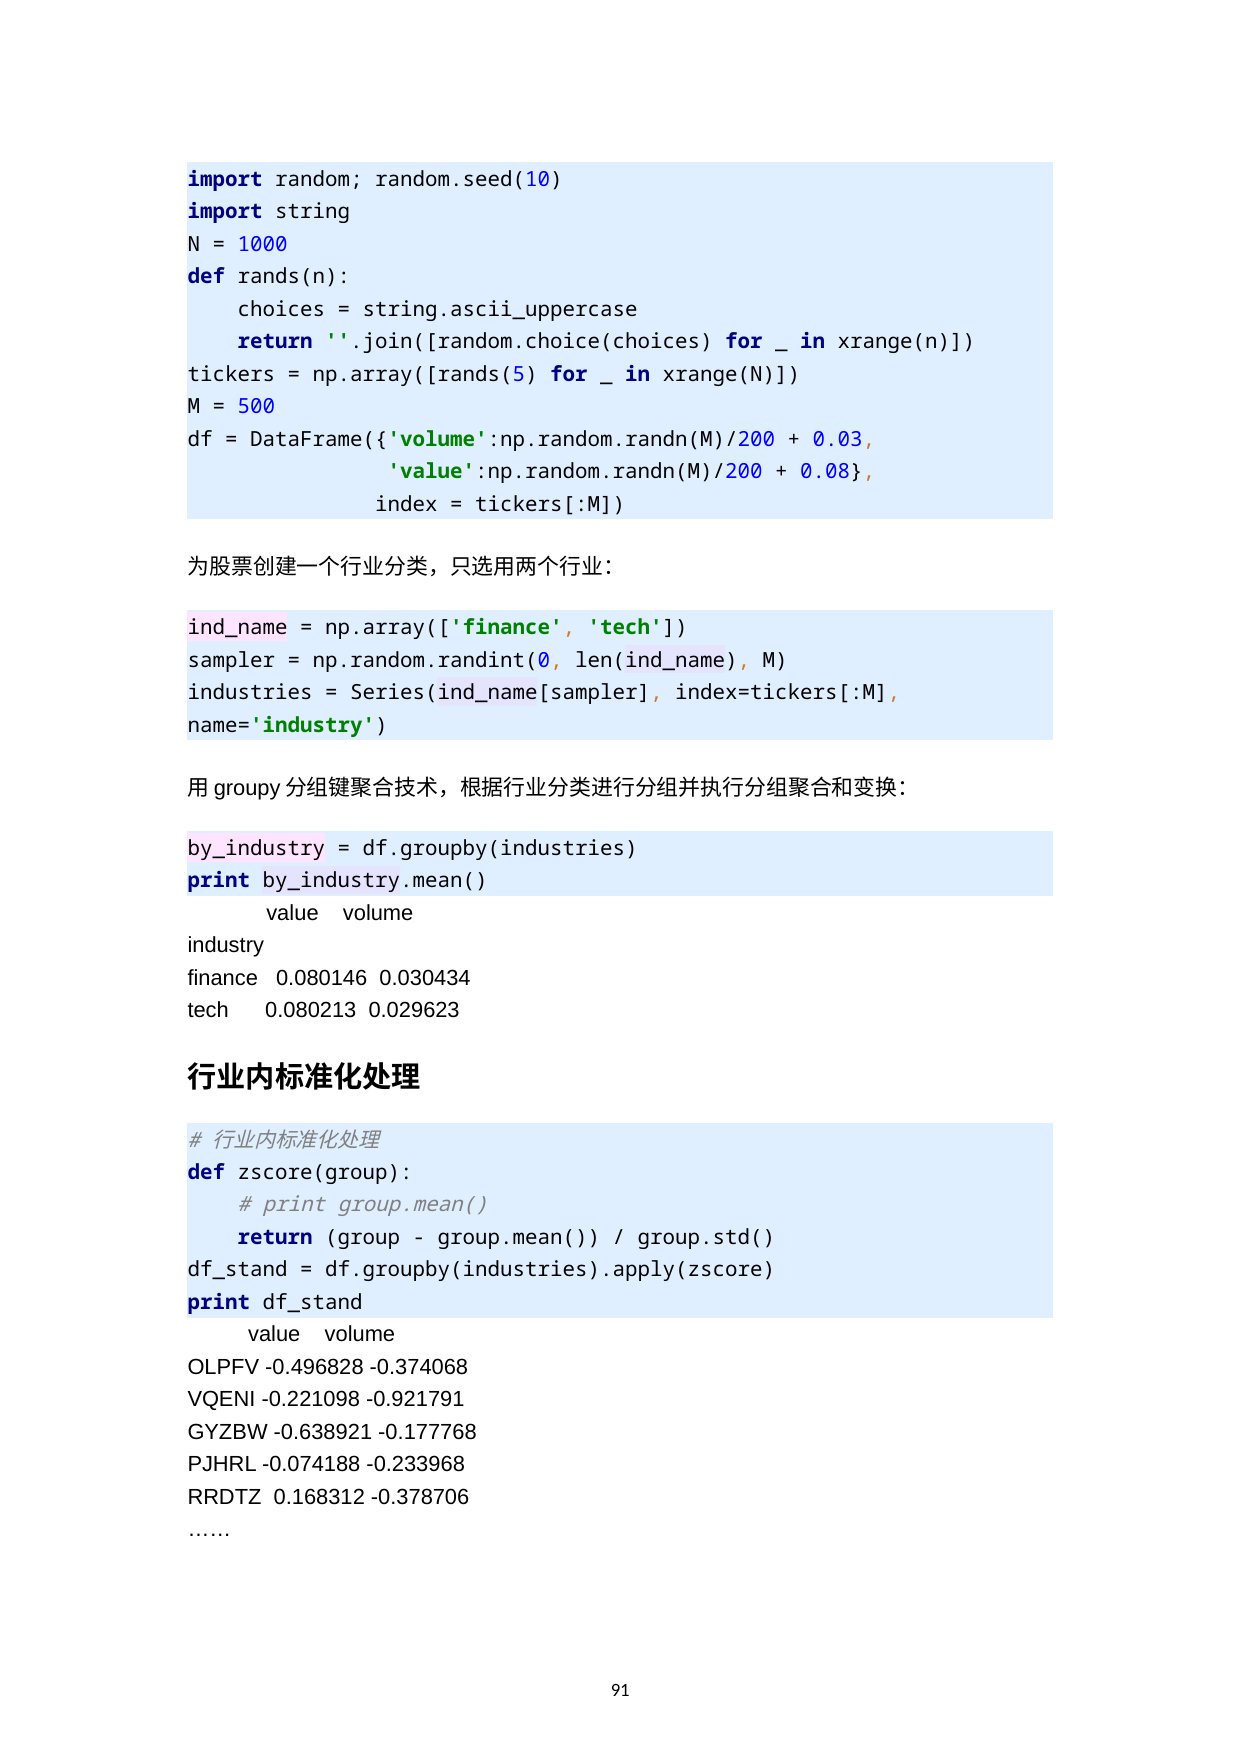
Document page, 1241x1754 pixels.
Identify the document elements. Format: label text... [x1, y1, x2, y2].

text OLPFV -0.496828 -0.374068 [187, 1350, 1053, 1383]
text value volume [187, 1318, 1053, 1350]
text value volume [187, 896, 1053, 929]
text 用groupy分组键聚合技术，根据行业分类进行分组并执行分组聚合和变换： [187, 769, 1053, 802]
text finance 0.080146 0.030434 [187, 961, 1053, 994]
text industry [187, 929, 1053, 961]
text # 行业内标准化处理 def zscore(group): # print group.mean() return (group - group.mean()) / group.std() df_stand = df.groupby(industries).apply(zscore) print df_stand [187, 1123, 1053, 1318]
text ind_name = np.array(['finance', 'tech']) sampler = np.random.randint(0, len(ind_name), M) industries = Series(ind_name[sampler], index=tickers[:M], name='industry') [187, 610, 1053, 740]
text VQENI -0.221098 -0.921791 [187, 1383, 1053, 1415]
text tech 0.080213 0.029623 [187, 994, 1053, 1026]
text GYZBW -0.638921 -0.177768 [187, 1415, 1053, 1448]
text RRDTZ 0.168312 -0.378706 [187, 1480, 1053, 1513]
subtitle 行业内标准化处理 [187, 1053, 1053, 1096]
text import random; random.seed(10) import string N = 1000 def rands(n): choices = string.ascii_uppercase return ''.join([random.choice(choices) for _ in xrange(n)]) tickers = np.array([rands(5) for _ in xrange(N)]) M = 500 df = DataFrame({'volume':np.random.randn(M)/200 + 0.03, 'value':np.random.randn(M)/200 + 0.08}, index = tickers[:M]) [187, 162, 1053, 519]
text by_industry = df.groupby(industries) print by_industry.mean() [187, 831, 1053, 896]
text …… [187, 1513, 1053, 1545]
text PJHRL -0.074188 -0.233968 [187, 1448, 1053, 1480]
text 为股票创建一个行业分类，只选用两个行业： [187, 549, 1053, 581]
